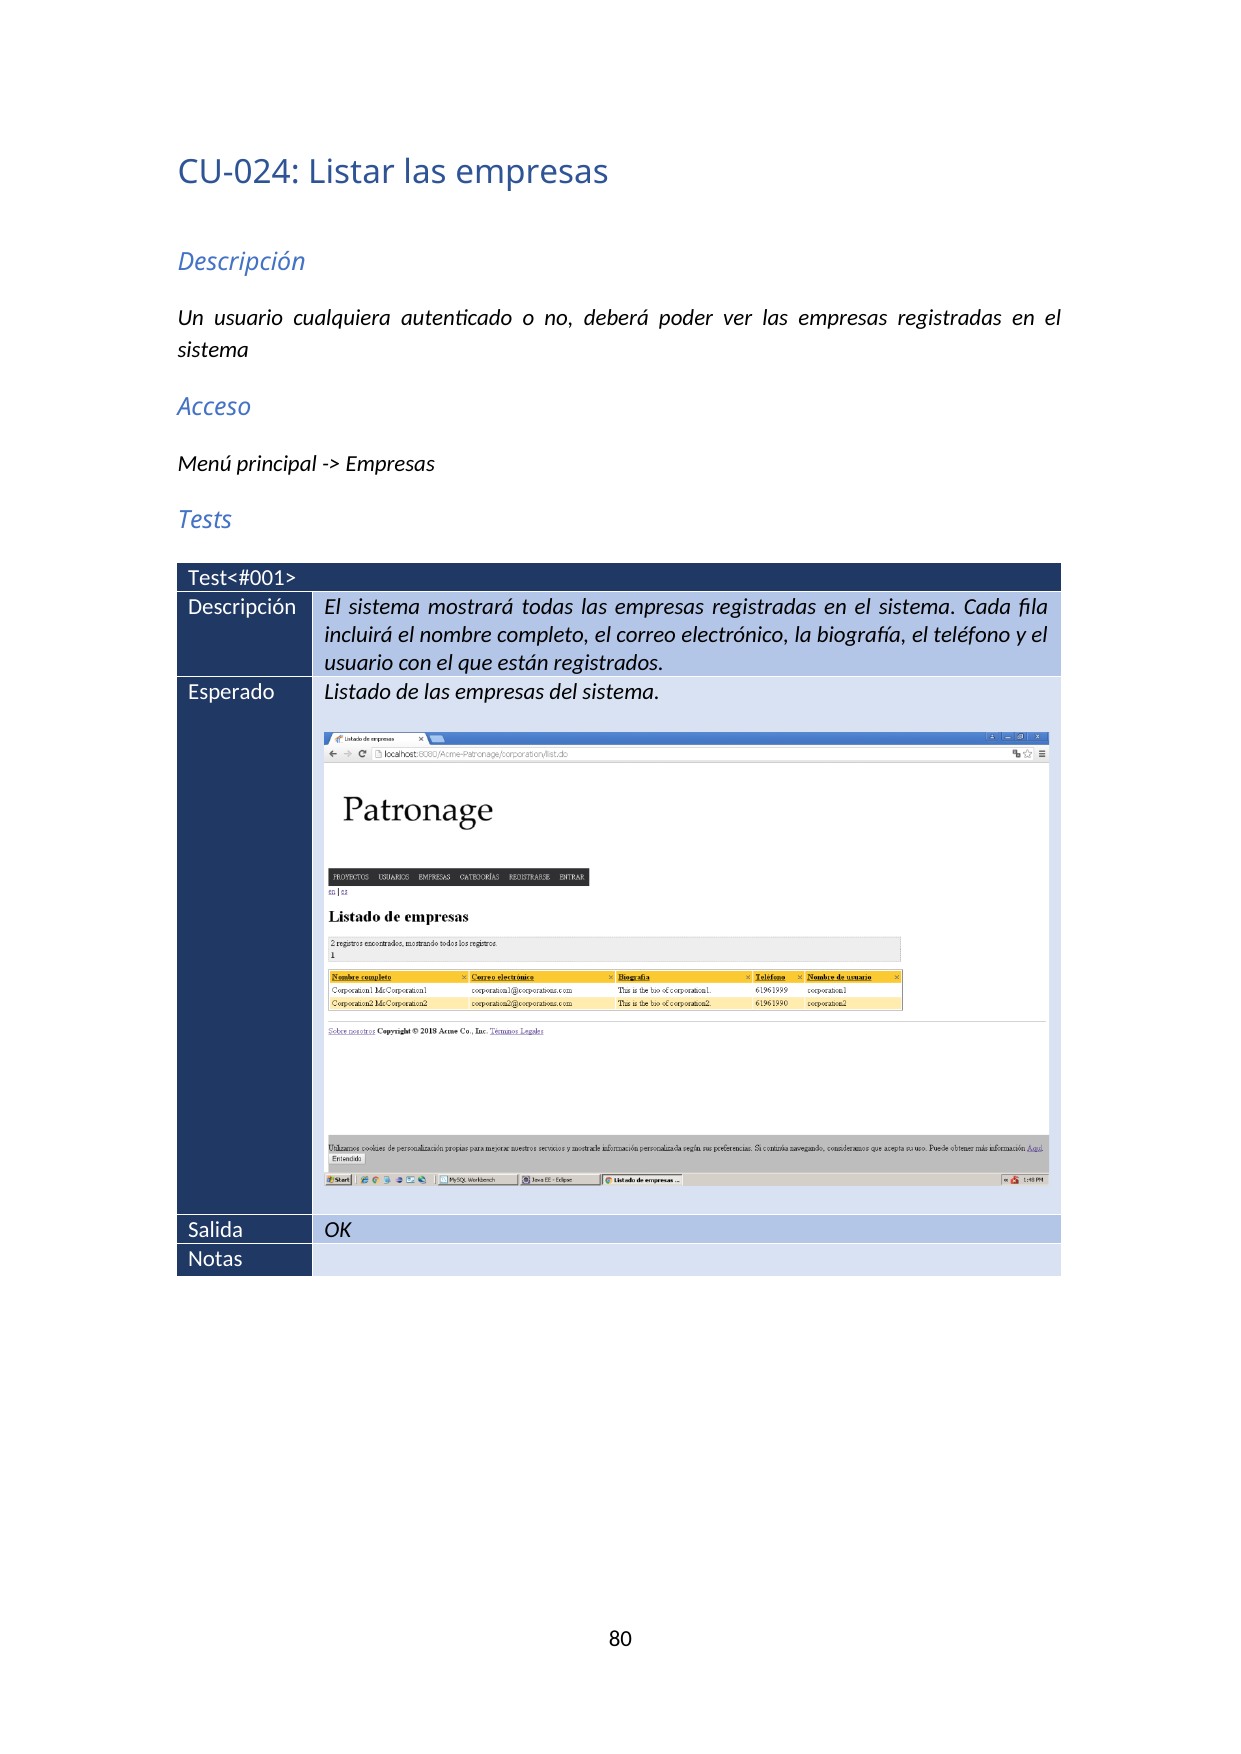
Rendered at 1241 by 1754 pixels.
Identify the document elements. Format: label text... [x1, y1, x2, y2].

table_cell Listado de las empresas del sistema. [313, 677, 1061, 1214]
table_header Test<#001> [177, 563, 1061, 591]
table_cell Esperado [177, 677, 312, 1214]
text Menú principal -> Empresas [177, 449, 1063, 477]
text Descripción [177, 243, 1063, 277]
table_cell Notas [177, 1244, 312, 1276]
text Tests [177, 502, 1063, 536]
table_cell Salida [177, 1215, 312, 1243]
table_cell OK [313, 1215, 1061, 1243]
text Un usuario cualquiera autenticado o no, deberá poder ver las empresas registradas en el sistema [177, 303, 1063, 364]
table_cell El sistema mostrará todas las empresas registradas en el sistema. Cada fila incluirá el nombre completo, el correo electrónico, la biografía, el teléfono y el usuario con el que están registrados. [313, 592, 1061, 676]
picture [324, 732, 1050, 1186]
table_cell [313, 1244, 1061, 1276]
table_cell Descripción [177, 592, 312, 676]
text Acceso [177, 389, 1063, 423]
subtitle CU-024: Listar las empresas [177, 148, 1063, 193]
